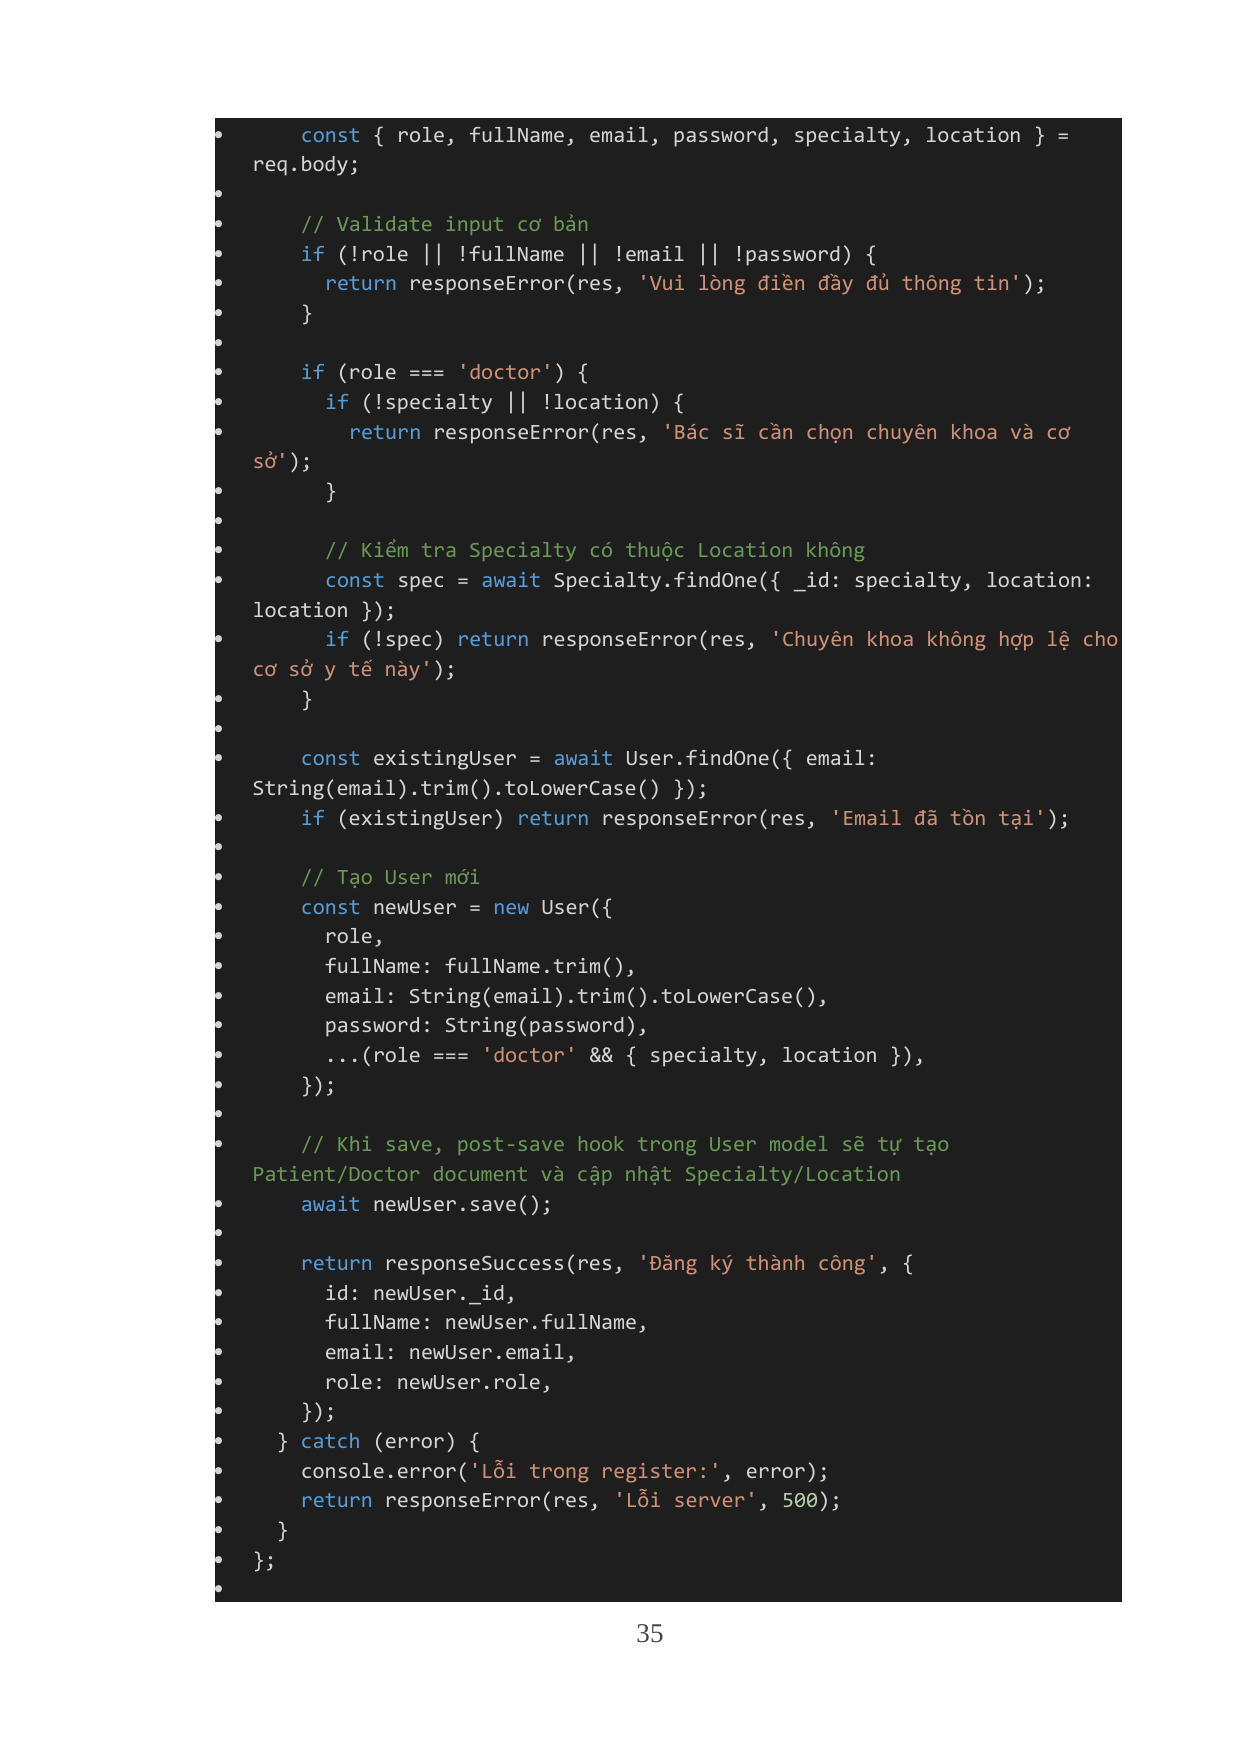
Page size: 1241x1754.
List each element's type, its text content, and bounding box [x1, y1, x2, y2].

list if (existingUser) return responseError(res, 'Email đã tồn tại'); [215, 801, 1122, 831]
list // Kiểm tra Specialty có thuộc Location không [215, 534, 1122, 563]
list password: String(password), [215, 1009, 1122, 1038]
list }); [215, 1068, 1122, 1098]
list fullName: newUser.fullName, [215, 1306, 1122, 1335]
list return responseError(res, 'Vui lòng điền đầy đủ thông tin'); [215, 267, 1122, 296]
list const existingUser = await User.findOne({ email: String(email).trim().toLowerCase() }); [215, 742, 1122, 801]
list if (role === 'doctor') { [215, 356, 1122, 385]
list console.error('Lỗi trong register:', error); [215, 1454, 1122, 1484]
list const newUser = new User({ [215, 890, 1122, 920]
list email: String(email).trim().toLowerCase(), [215, 979, 1122, 1009]
list if (!specialty || !location) { [215, 385, 1122, 415]
list }); [215, 1395, 1122, 1424]
list }; [215, 1543, 1122, 1573]
list } [215, 1513, 1122, 1543]
list const { role, fullName, email, password, specialty, location } = req.body; [215, 118, 1122, 177]
list return responseSuccess(res, 'Đăng ký thành công', { [215, 1246, 1122, 1276]
list } [215, 474, 1122, 504]
list await newUser.save(); [215, 1187, 1122, 1217]
list id: newUser._id, [215, 1276, 1122, 1306]
list role, [215, 920, 1122, 949]
list email: newUser.email, [215, 1335, 1122, 1365]
list } [215, 682, 1122, 712]
list fullName: fullName.trim(), [215, 949, 1122, 979]
list // Khi save, post-save hook trong User model sẽ tự tạo Patient/Doctor document và cập nhật Specialty/Location [215, 1127, 1122, 1187]
list if (!role || !fullName || !email || !password) { [215, 237, 1122, 267]
list return responseError(res, 'Lỗi server', 500); [215, 1484, 1122, 1513]
list } [215, 296, 1122, 326]
list // Validate input cơ bản [215, 207, 1122, 237]
list const spec = await Specialty.findOne({ _id: specialty, location: location }); [215, 563, 1122, 623]
list return responseError(res, 'Bác sĩ cần chọn chuyên khoa và cơ sở'); [215, 415, 1122, 474]
list } catch (error) { [215, 1424, 1122, 1454]
list // Tạo User mới [215, 860, 1122, 890]
list if (!spec) return responseError(res, 'Chuyên khoa không hợp lệ cho cơ sở y tế này'); [215, 623, 1122, 682]
list role: newUser.role, [215, 1365, 1122, 1395]
list ...(role === 'doctor' && { specialty, location }), [215, 1038, 1122, 1068]
